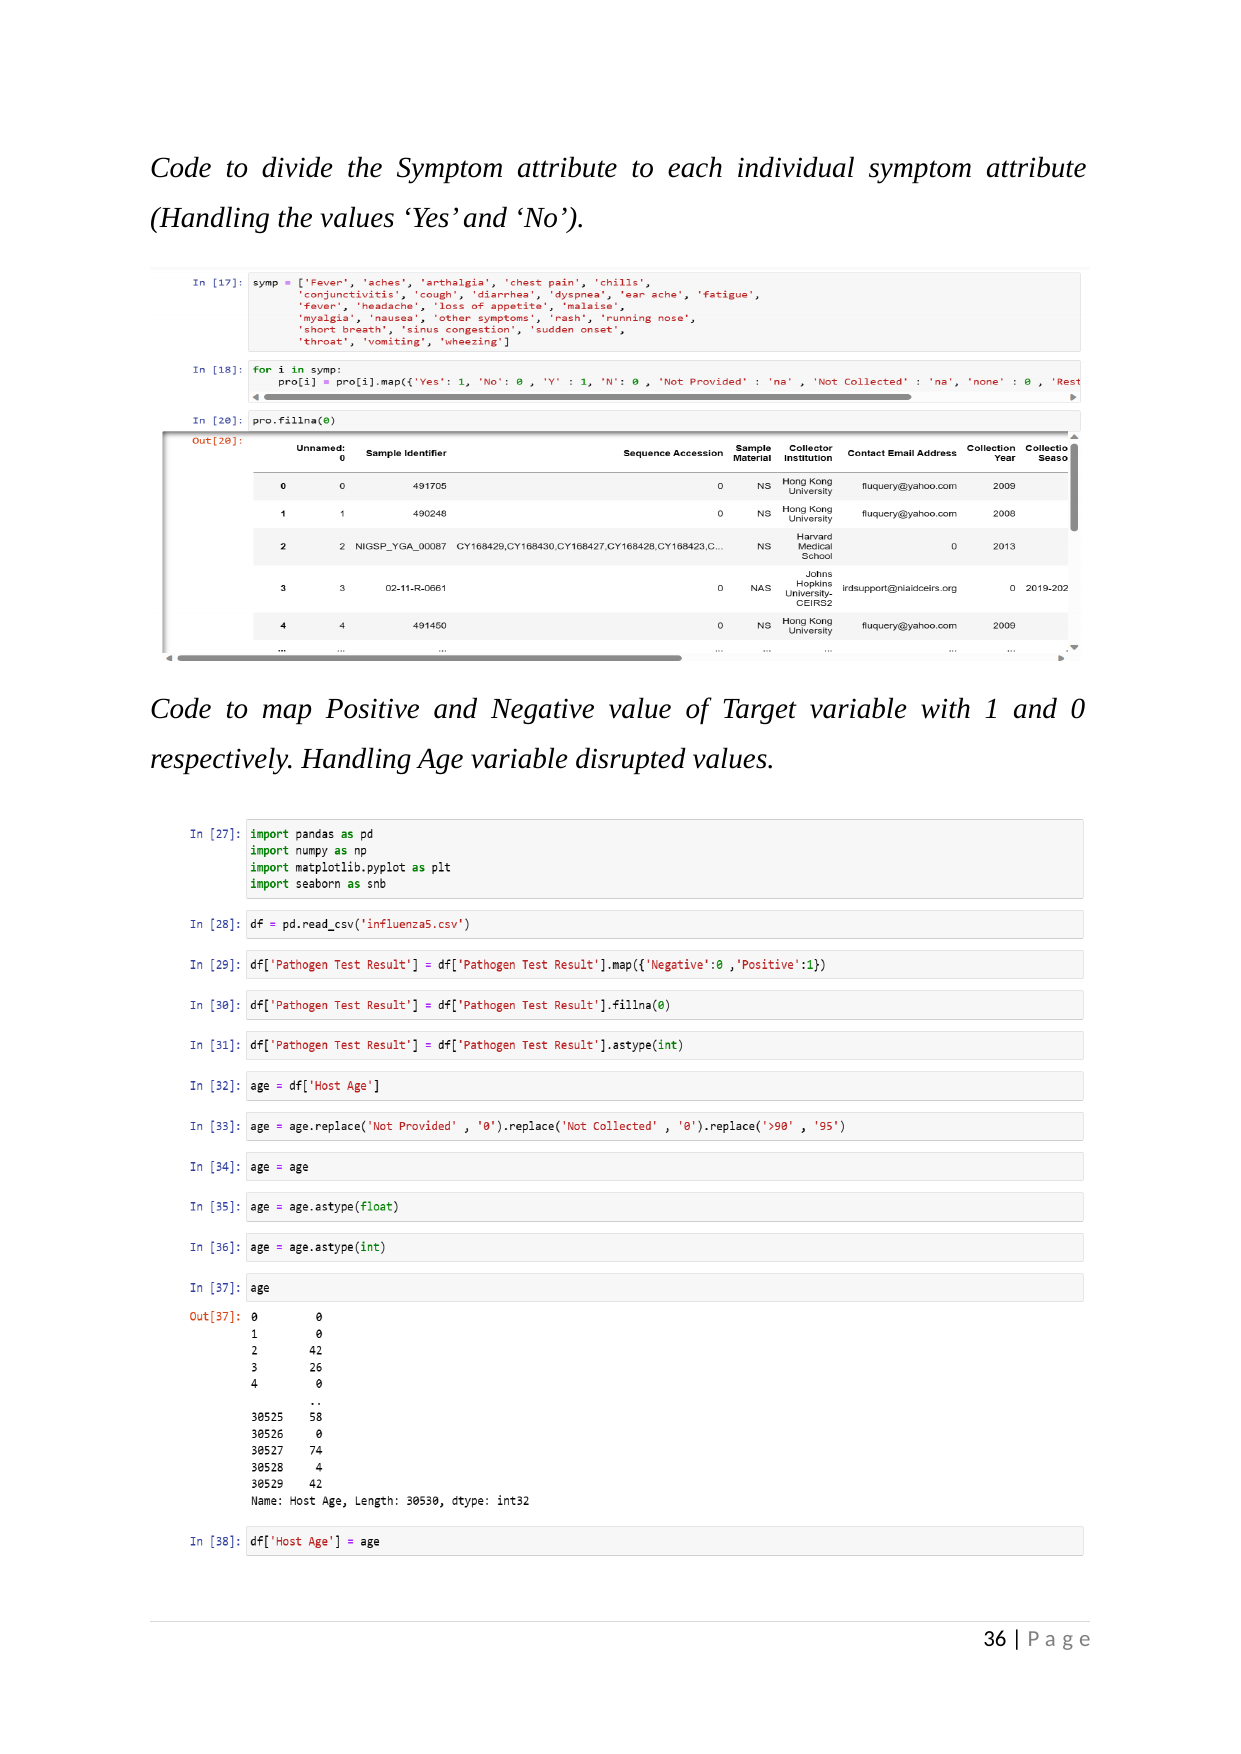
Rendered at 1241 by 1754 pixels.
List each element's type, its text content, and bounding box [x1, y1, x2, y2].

text Code to map Positive and Negative value of Target variable with 1 and 0 respectively. Handling Age variable disrupted values. [150, 691, 1090, 774]
picture [150, 808, 1091, 1564]
text Code to divide the Symptom attribute to each individual symptom attribute (Handling the values ‘Yes’ and ‘No’). [150, 150, 1090, 234]
picture [150, 267, 1090, 661]
